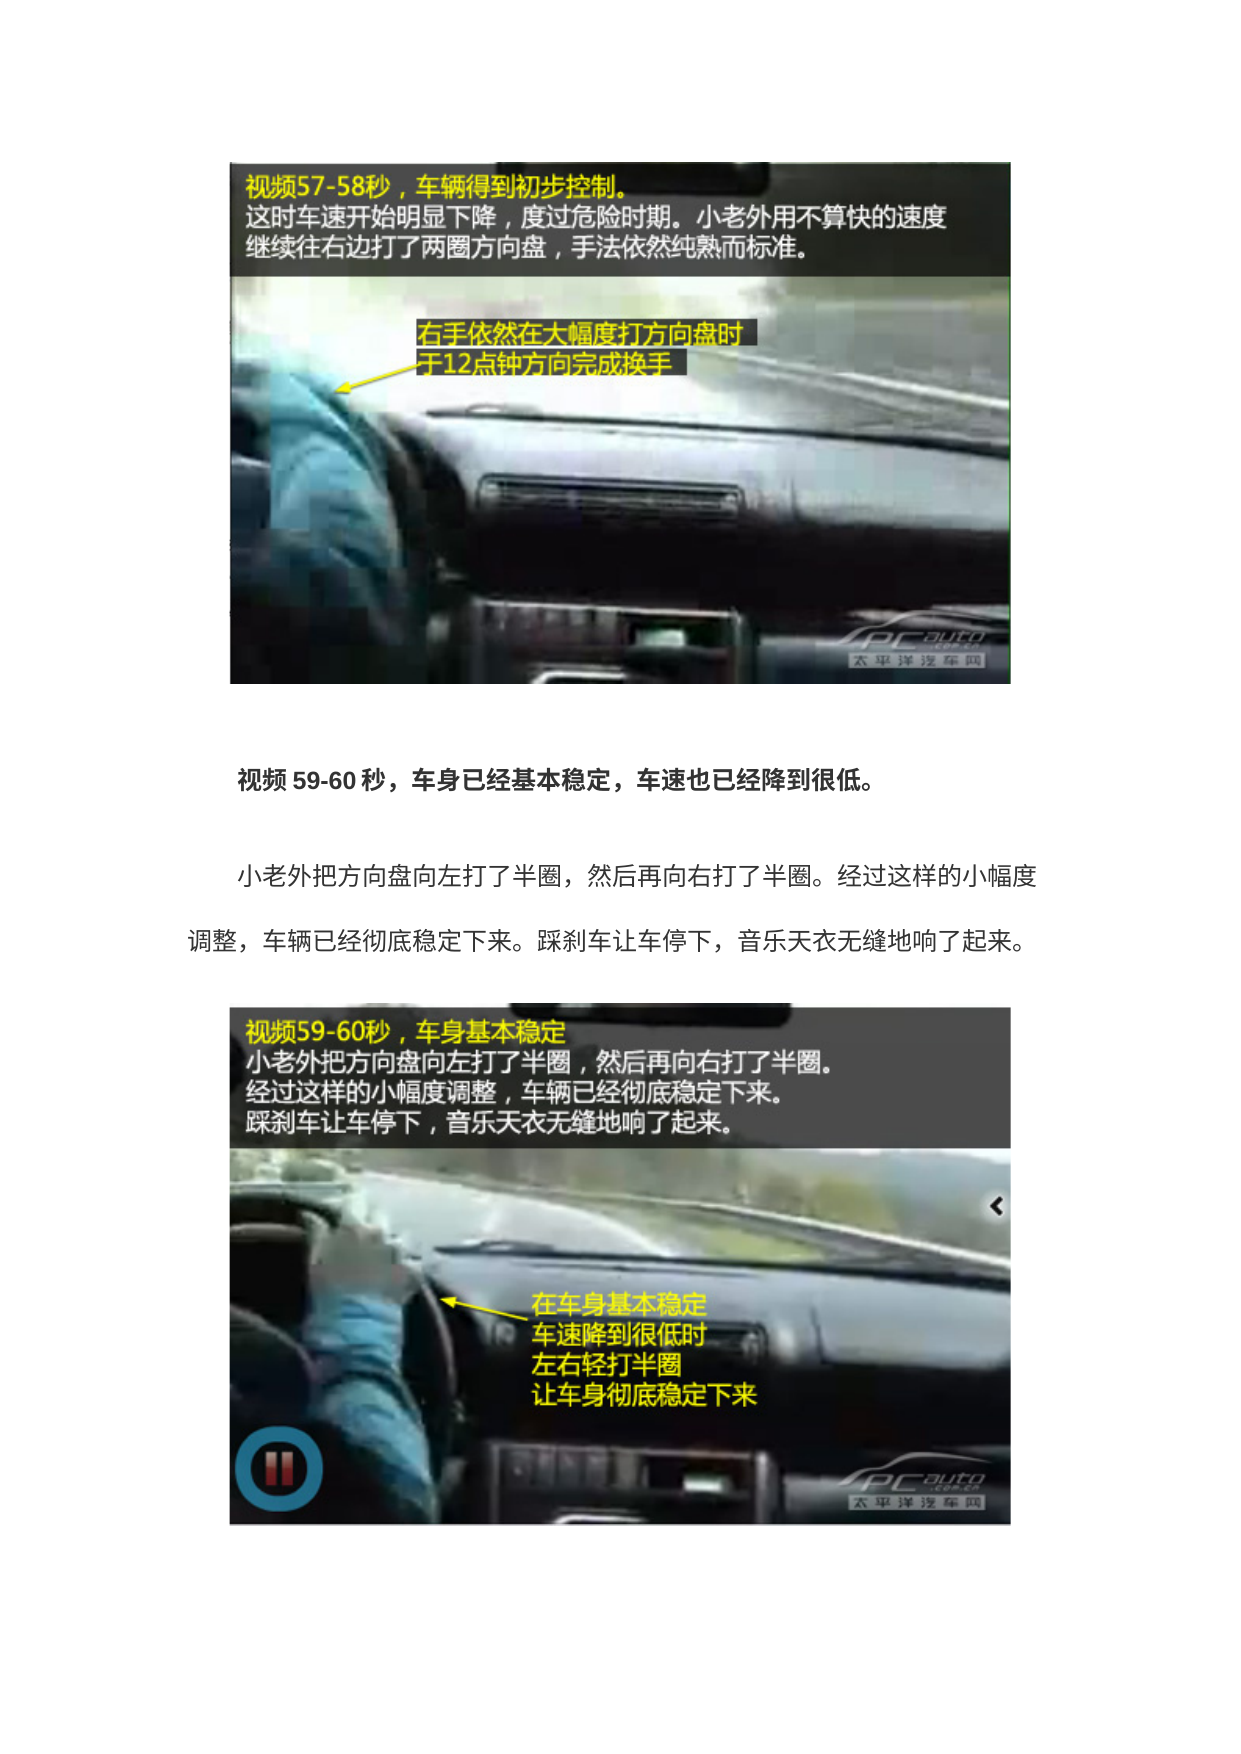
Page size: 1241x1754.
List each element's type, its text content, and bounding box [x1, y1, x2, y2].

text 视频59-60秒，车身已经基本稳定，车速也已经降到很低。 [187, 746, 1053, 811]
picture [229, 162, 1011, 684]
picture [229, 1003, 1011, 1526]
text 小老外把方向盘向左打了半圈，然后再向右打了半圈。经过这样的小幅度调整，车辆已经彻底稳定下来。踩刹车让车停下，音乐天衣无缝地响了起来。 [187, 842, 1053, 972]
